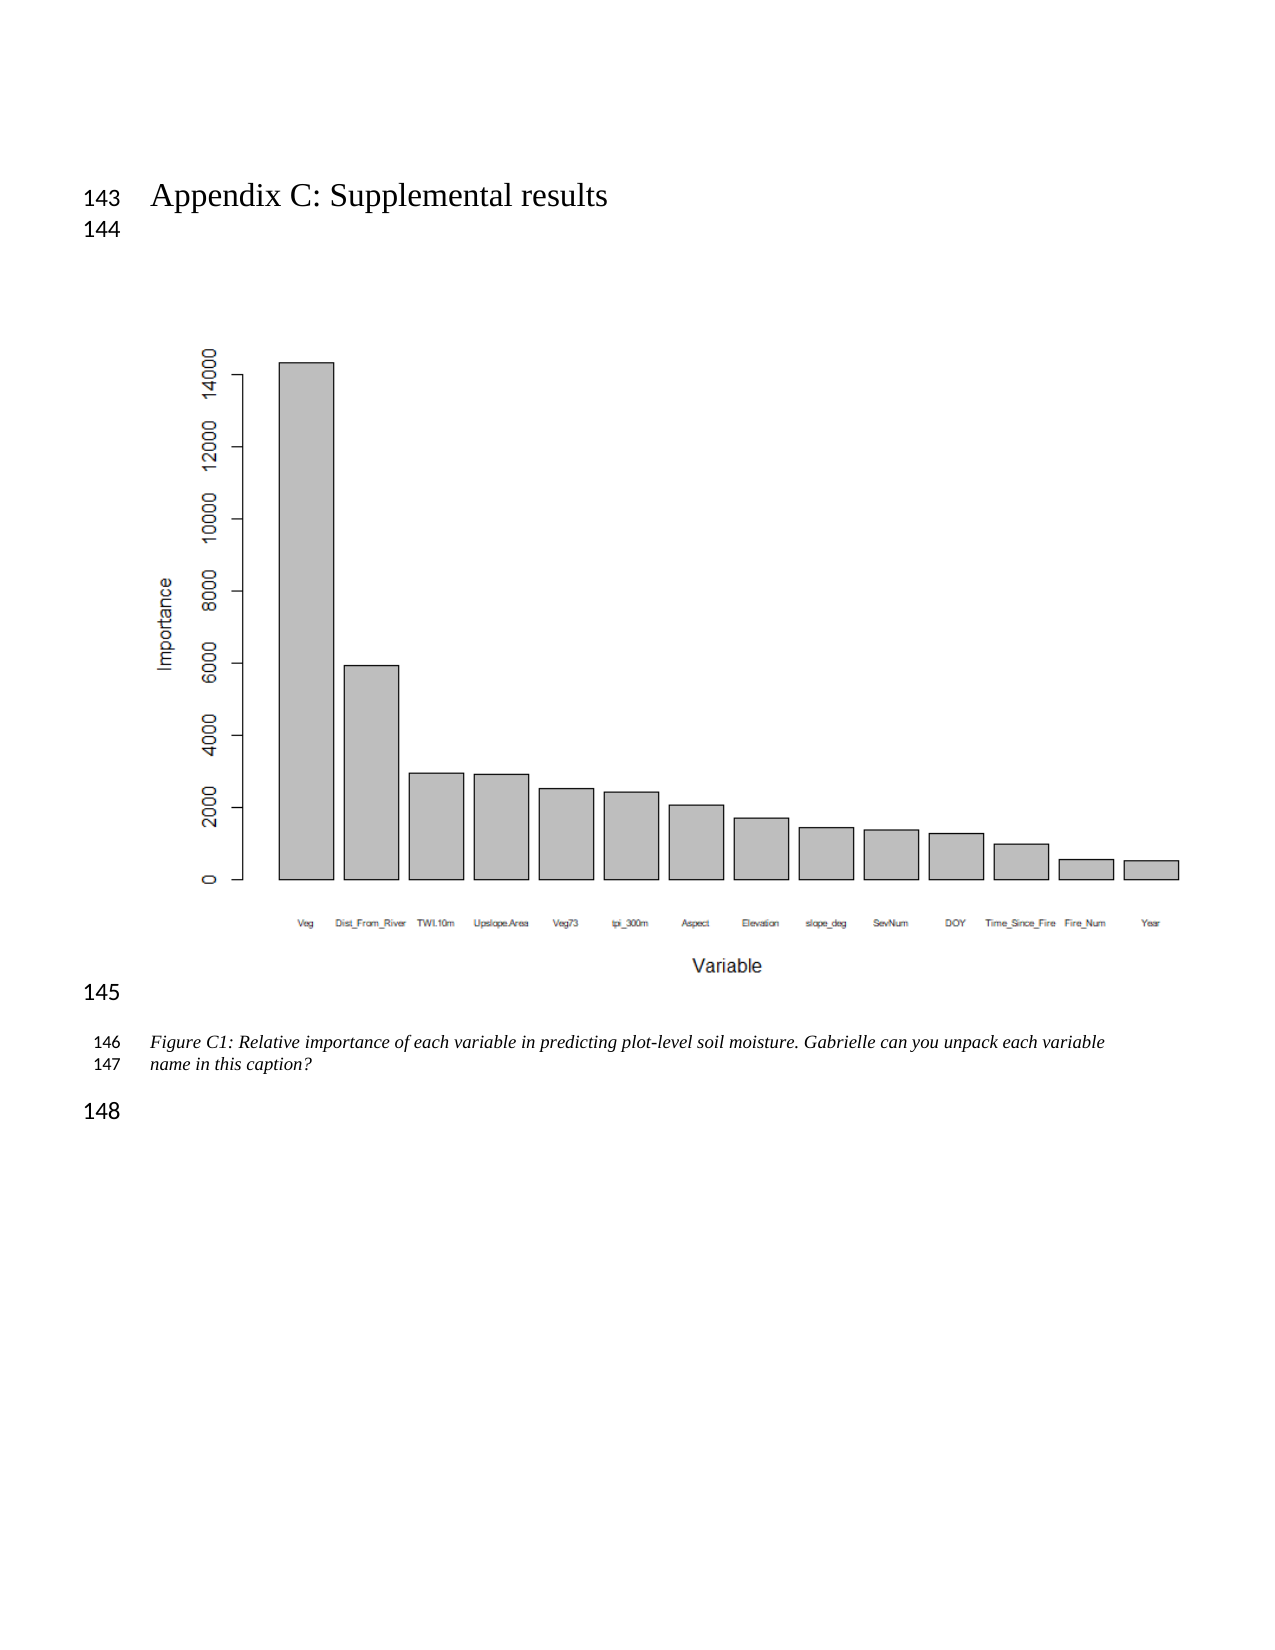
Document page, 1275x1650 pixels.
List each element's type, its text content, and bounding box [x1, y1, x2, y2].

picture [150, 270, 1183, 1001]
subtitle Appendix C: Supplemental results [150, 175, 1125, 213]
text Figure C1: Relative importance of each variable in predicting plot-level soil moisture. Gabrielle can you unpack each variable name in this caption? [150, 1031, 1125, 1074]
